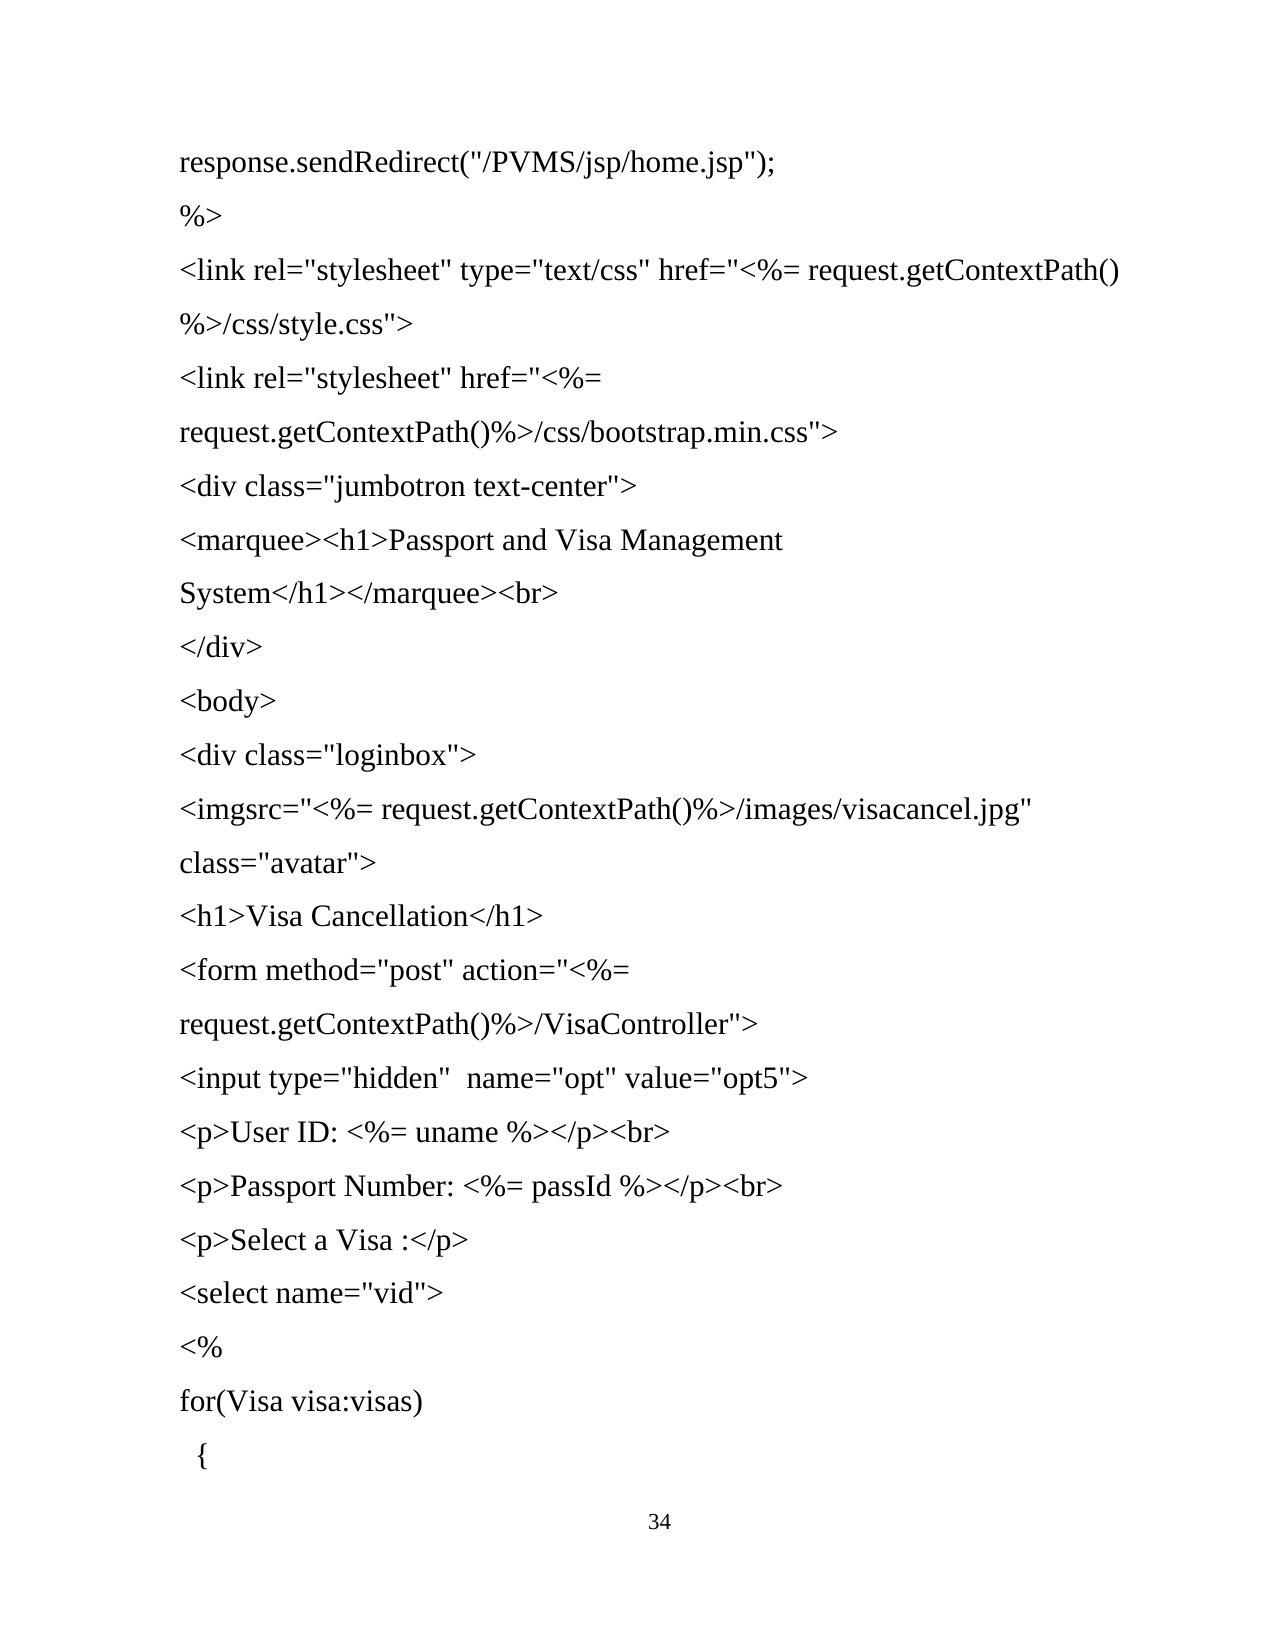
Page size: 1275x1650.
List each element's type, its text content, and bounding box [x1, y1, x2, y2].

text response.sendRedirect("/PVMS/jsp/home.jsp"); [179, 144, 1139, 180]
text <marquee><h1>Passport and Visa Management System</h1></marquee><br> [179, 521, 1139, 611]
text <p>User ID: <%= uname %></p><br> [179, 1113, 1139, 1149]
text </div> [179, 628, 1139, 664]
text <form method="post" action="<%= request.getContextPath()%>/VisaController"> [179, 952, 1139, 1041]
text <div class="loginbox"> [179, 736, 1139, 772]
text <% [179, 1328, 1139, 1364]
text <link rel="stylesheet" type="text/css" href="<%= request.getContextPath()%>/css/style.css"> [179, 251, 1139, 341]
text <p>Passport Number: <%= passId %></p><br> [179, 1167, 1139, 1203]
text { [179, 1436, 1139, 1472]
text <h1>Visa Cancellation</h1> [179, 898, 1139, 934]
text <select name="vid"> [179, 1275, 1139, 1311]
text <input type="hidden" name="opt" value="opt5"> [179, 1059, 1139, 1095]
text <div class="jumbotron text-center"> [179, 467, 1139, 503]
text <body> [179, 682, 1139, 718]
text <p>Select a Visa :</p> [179, 1221, 1139, 1257]
text for(Visa visa:visas) [179, 1382, 1139, 1418]
text <link rel="stylesheet" href="<%= request.getContextPath()%>/css/bootstrap.min.css"> [179, 359, 1139, 449]
text %> [179, 198, 1139, 233]
text <imgsrc="<%= request.getContextPath()%>/images/visacancel.jpg" class="avatar"> [179, 790, 1139, 880]
